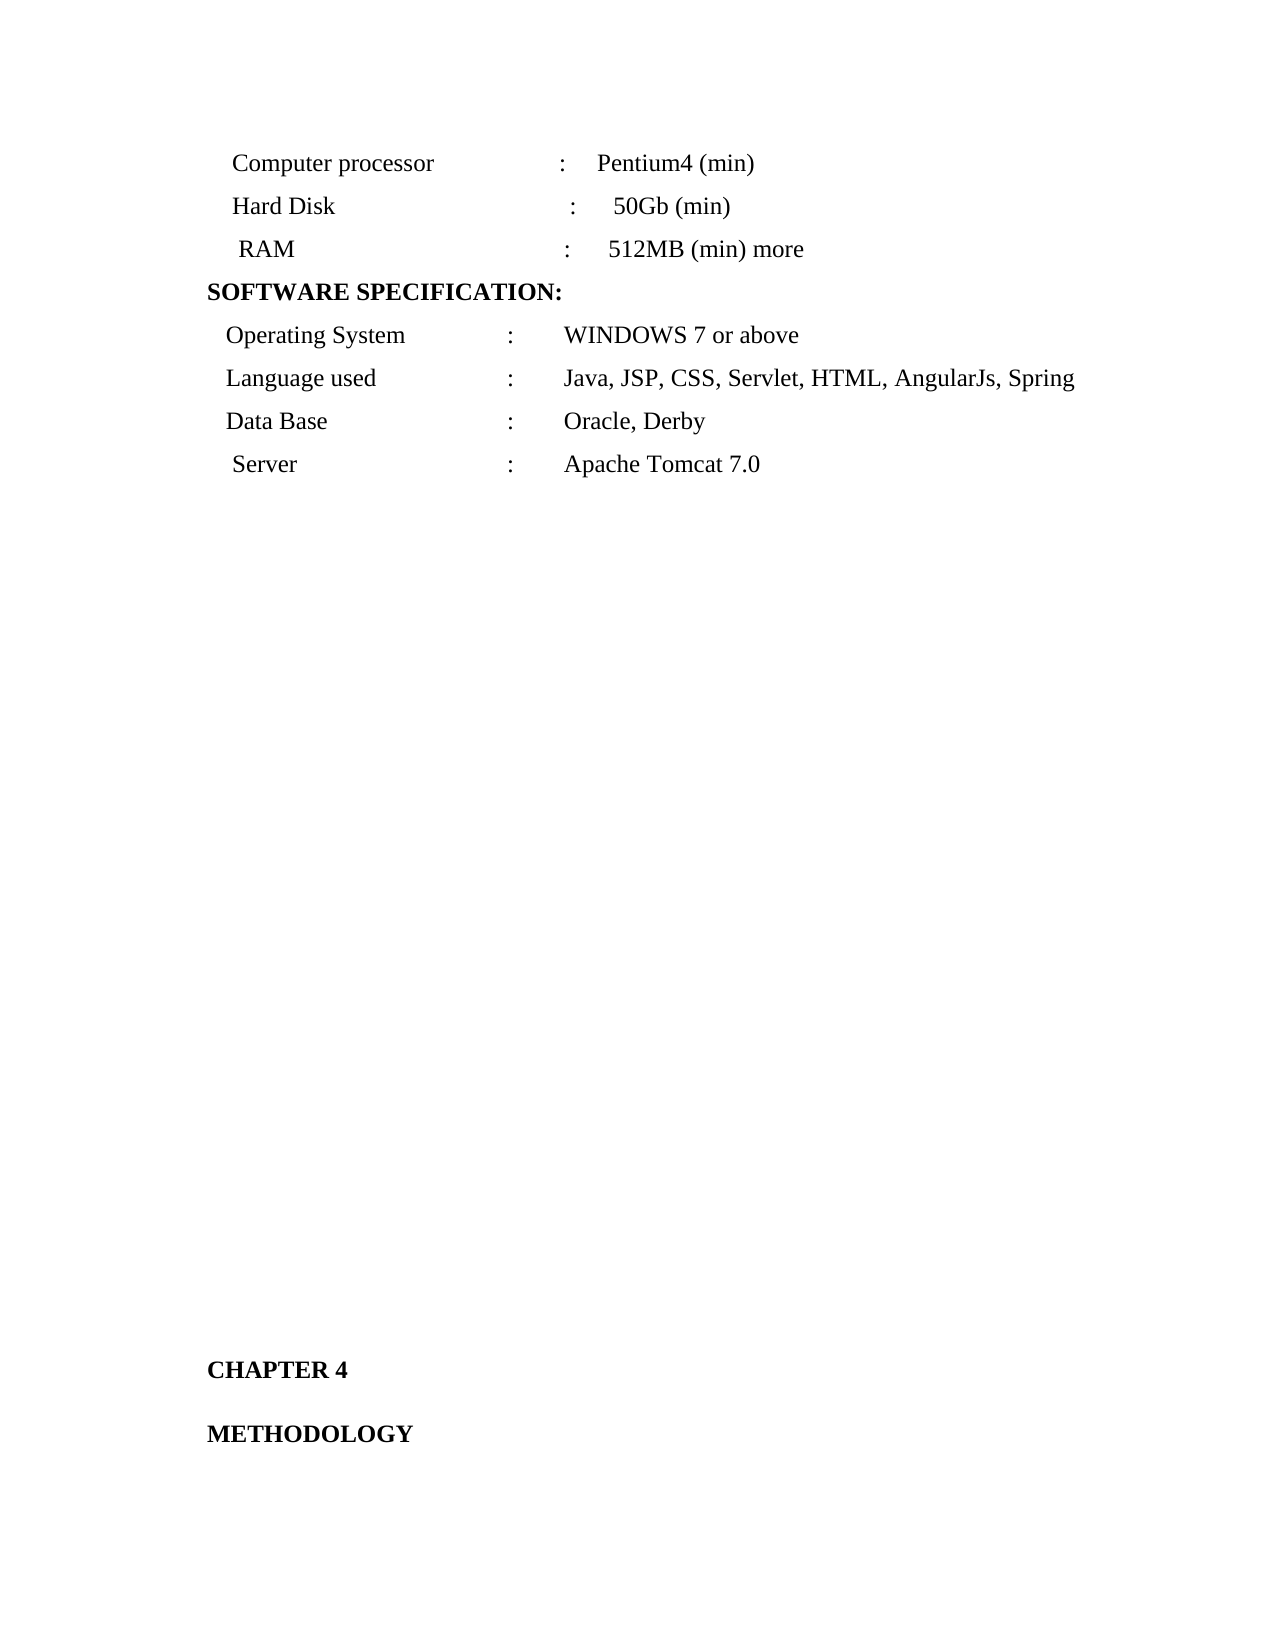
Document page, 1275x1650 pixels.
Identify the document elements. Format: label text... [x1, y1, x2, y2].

text CHAPTER 4 [207, 1355, 1127, 1384]
text Operating System : WINDOWS 7 or above [207, 320, 1127, 349]
text Language used : Java, JSP, CSS, Servlet, HTML, AngularJs, Spring [207, 363, 1127, 392]
text Computer processor : Pentium4 (min) [207, 148, 1127, 176]
text Server : Apache Tomcat 7.0 [207, 449, 1127, 478]
text Hard Disk : 50Gb (min) [207, 191, 1127, 219]
text SOFTWARE SPECIFICATION: [207, 277, 1127, 306]
text METHODOLOGY [207, 1419, 1127, 1448]
text Data Base : Oracle, Derby [207, 406, 1127, 435]
text RAM : 512MB (min) more [207, 234, 1127, 263]
